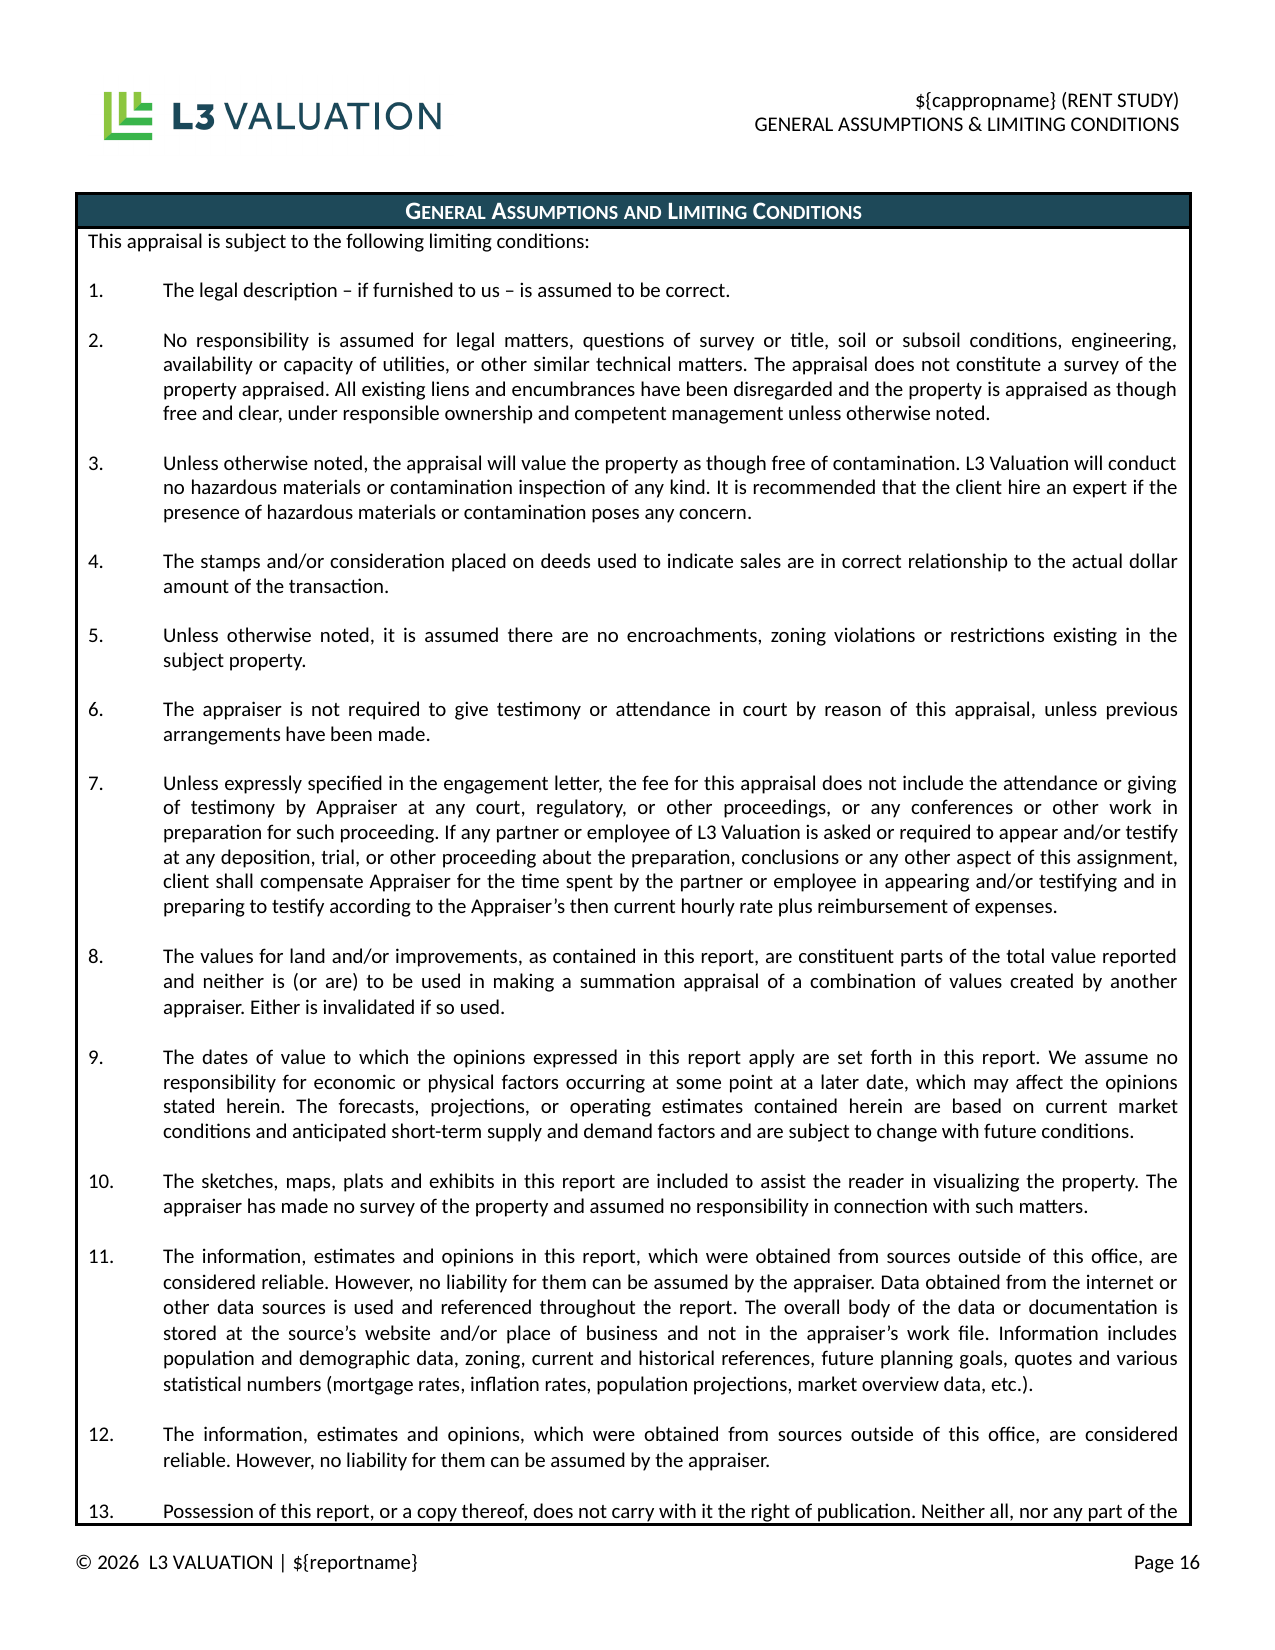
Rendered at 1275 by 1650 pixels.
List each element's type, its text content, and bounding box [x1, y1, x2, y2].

picture [88, 75, 455, 156]
table_header General Assumptions and Limiting Conditions [78, 195, 1189, 226]
